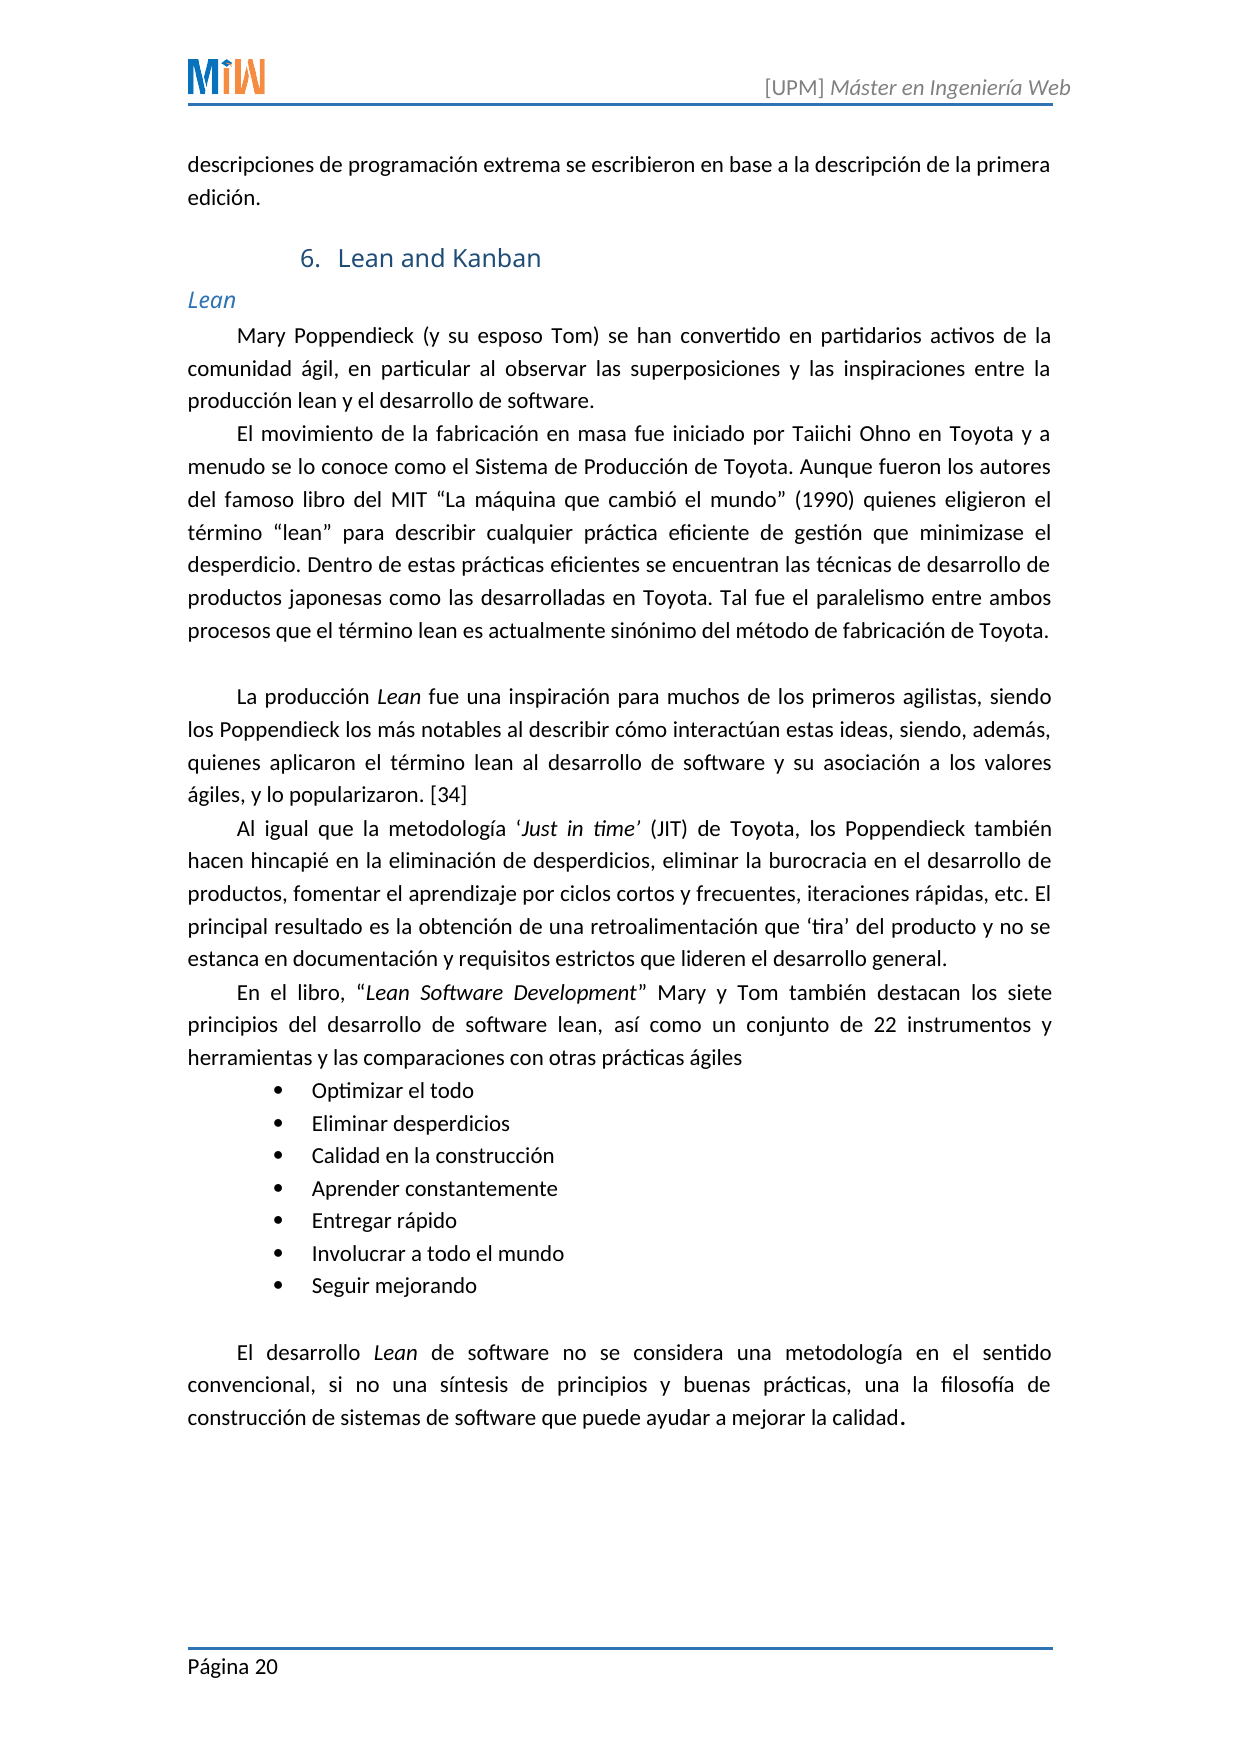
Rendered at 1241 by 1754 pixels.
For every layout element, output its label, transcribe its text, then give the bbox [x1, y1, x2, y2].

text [187, 150, 1053, 211]
list Entregar rápido [274, 1206, 1053, 1234]
text Mary Poppendieck (y su esposo Tom) se han convertido en partidarios activos de la comunidad ágil, en particular al observar las superposiciones y las inspiraciones entre la producción lean y el desarrollo de software. [187, 321, 1053, 414]
list Seguir mejorando [274, 1271, 1053, 1299]
list Eliminar desperdicios [274, 1109, 1053, 1137]
picture [187, 59, 265, 95]
text El desarrollo Lean de software no se considera una metodología en el sentido convencional, si no una síntesis de principios y buenas prácticas, una la filosofía de construcción de sistemas de software que puede ayudar a mejorar la calidad. [187, 1338, 1053, 1431]
list Involucrar a todo el mundo [274, 1239, 1053, 1267]
subtitle Lean [187, 284, 1053, 316]
list Aprender constantemente [274, 1174, 1053, 1202]
text La producción Lean fue una inspiración para muchos de los primeros agilistas, siendo los Poppendieck los más notables al describir cómo interactúan estas ideas, siendo, además, quienes aplicaron el término lean al desarrollo de software y su asociación a los valores ágiles, y lo popularizaron. [187, 682, 1053, 808]
list Calidad en la construcción [274, 1141, 1053, 1169]
text El movimiento de la fabricación en masa fue iniciado por Taiichi Ohno en Toyota y a menudo se lo conoce como el Sistema de Producción de Toyota. Aunque fueron los autores del famoso libro del MIT “La máquina que cambió el mundo” (1990) quienes eligieron el término “lean” para describir cualquier práctica eficiente de gestión que minimizase el desperdicio. Dentro de estas prácticas eficientes se encuentran las técnicas de desarrollo de productos japonesas como las desarrolladas en Toyota. Tal fue el paralelismo entre ambos procesos que el término lean es actualmente sinónimo del método de fabricación de Toyota. [187, 419, 1053, 644]
text Al igual que la metodología ‘Just in time’ (JIT) de Toyota, los Poppendieck también hacen hincapié en la eliminación de desperdicios, eliminar la burocracia en el desarrollo de productos, fomentar el aprendizaje por ciclos cortos y frecuentes, iteraciones rápidas, etc. El principal resultado es la obtención de una retroalimentación que ‘tira’ del producto y no se estanca en documentación y requisitos estrictos que lideren el desarrollo general. [187, 814, 1053, 972]
list Optimizar el todo [274, 1076, 1053, 1104]
subtitle Lean and Kanban [300, 240, 1053, 274]
text En el libro, “Lean Software Development” Mary y Tom también destacan los siete principios del desarrollo de software lean, así como un conjunto de 22 instrumentos y herramientas y las comparaciones con otras prácticas ágiles [187, 978, 1053, 1071]
